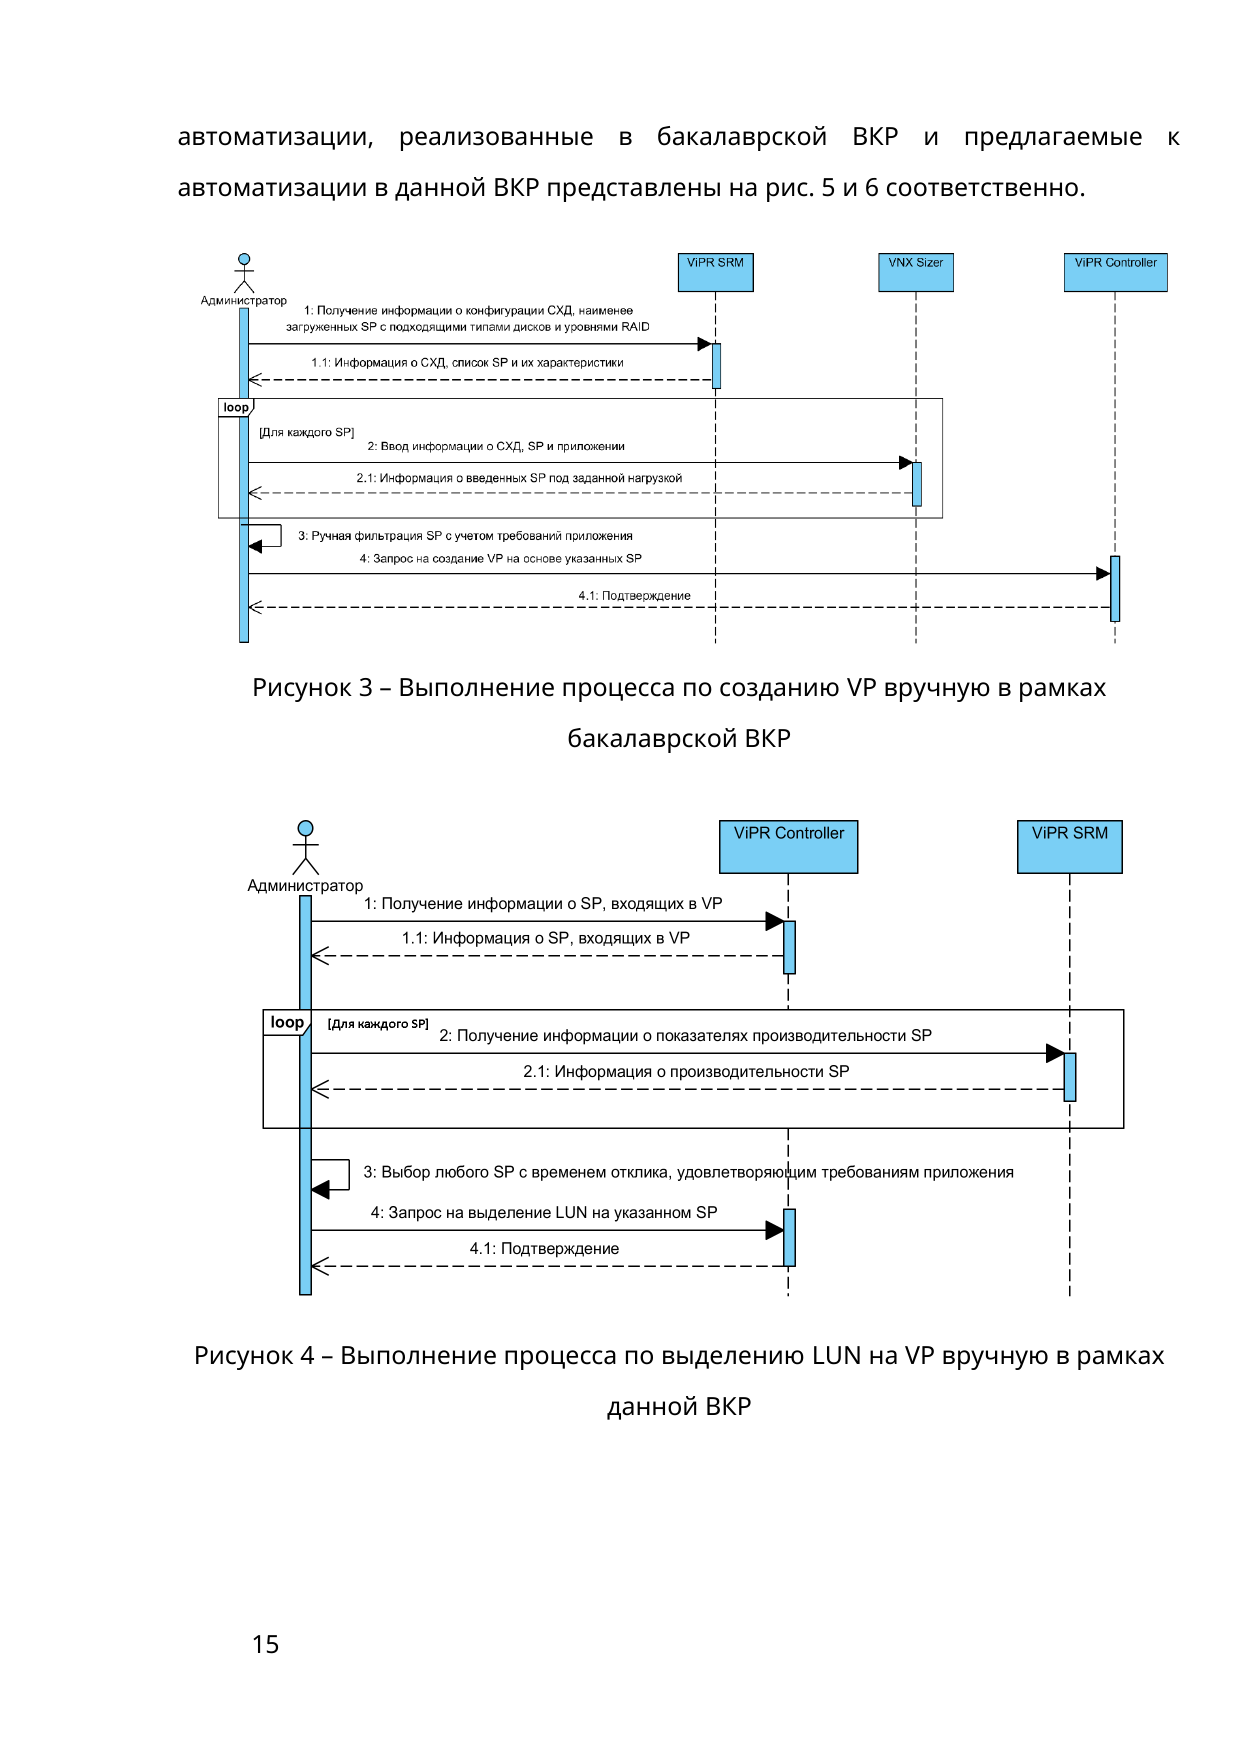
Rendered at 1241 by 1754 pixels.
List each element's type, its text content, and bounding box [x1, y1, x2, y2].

picture [178, 220, 1180, 654]
picture [220, 772, 1139, 1321]
text Рисунок 4 – Выполнение процесса по выделению LUN на VP вручную в рамках данной ВКР [177, 1337, 1181, 1422]
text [177, 118, 1181, 203]
text Рисунок 3 – Выполнение процесса по созданию VP вручную в рамках бакалаврской ВКР [177, 670, 1181, 755]
